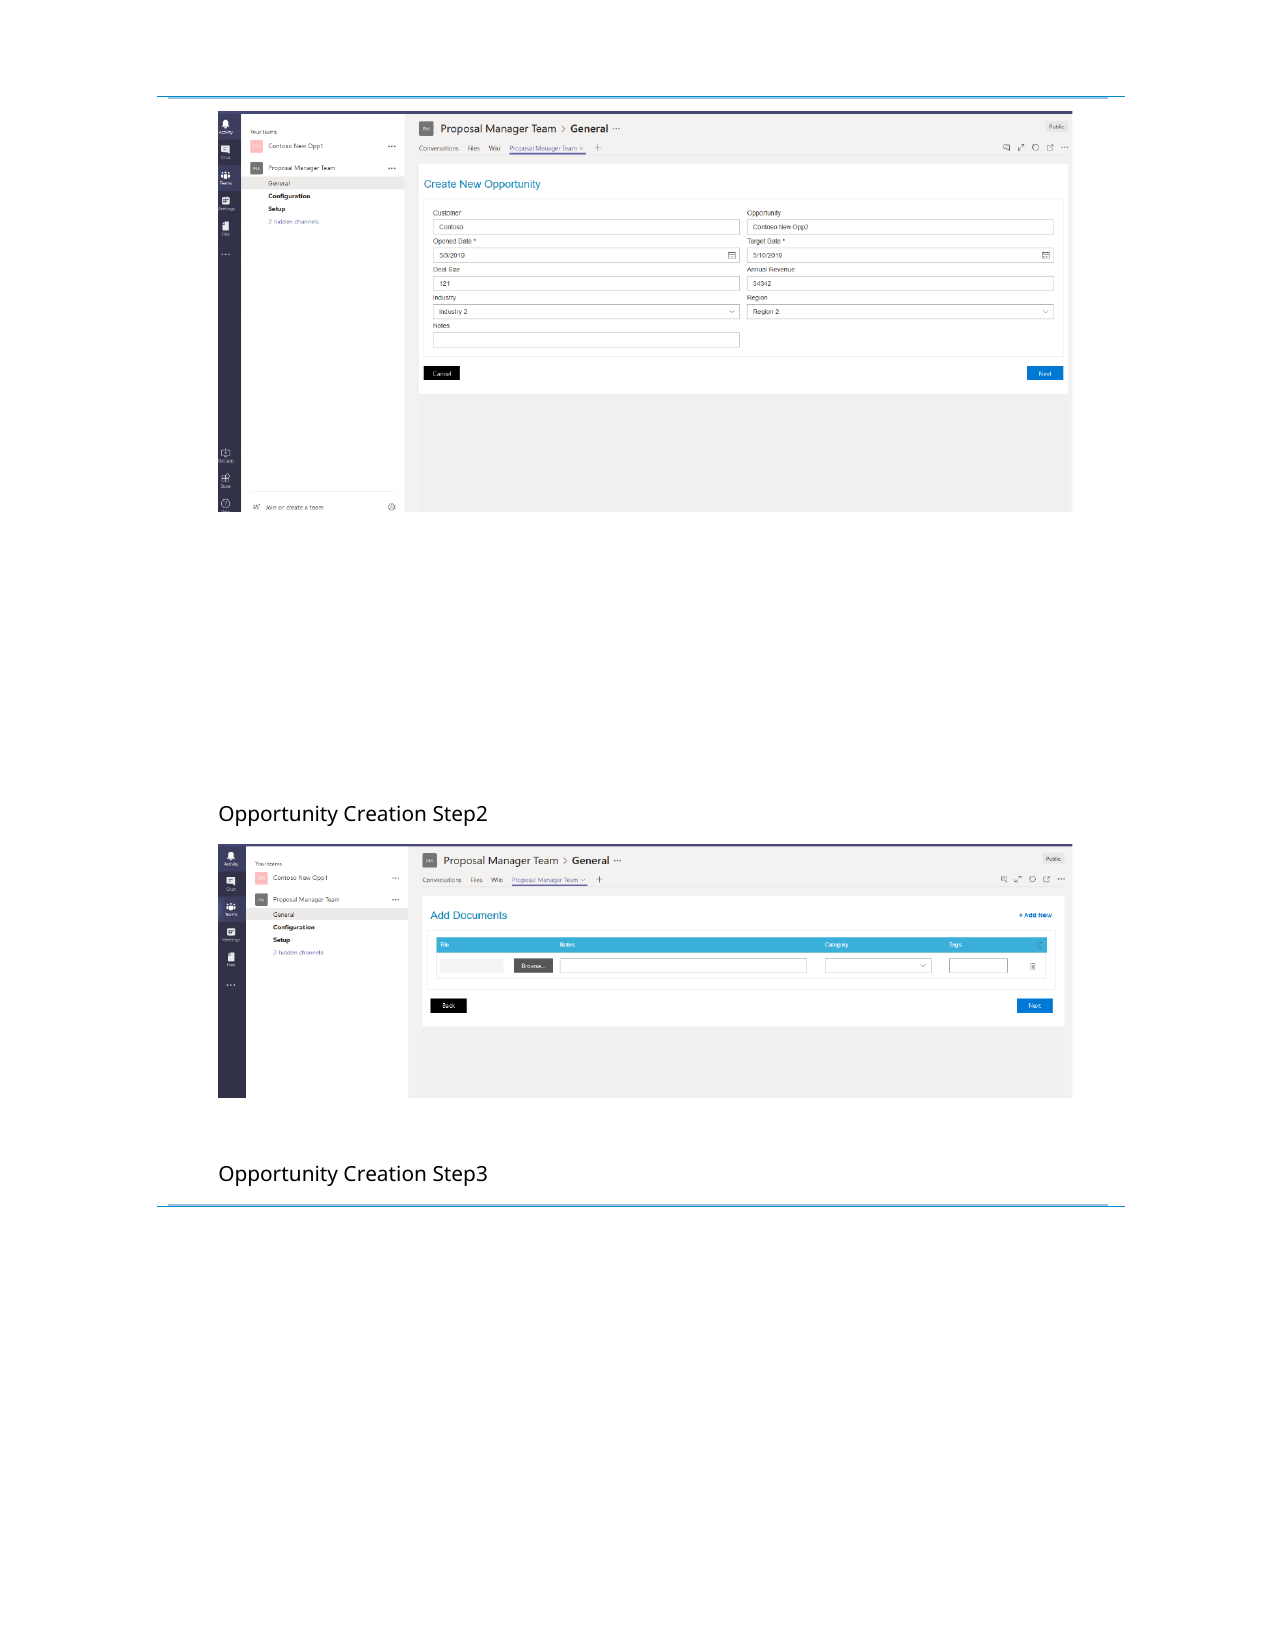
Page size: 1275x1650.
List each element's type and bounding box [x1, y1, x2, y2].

picture [218, 844, 1073, 1098]
picture [218, 111, 1073, 512]
table_header [157, 97, 1125, 1206]
